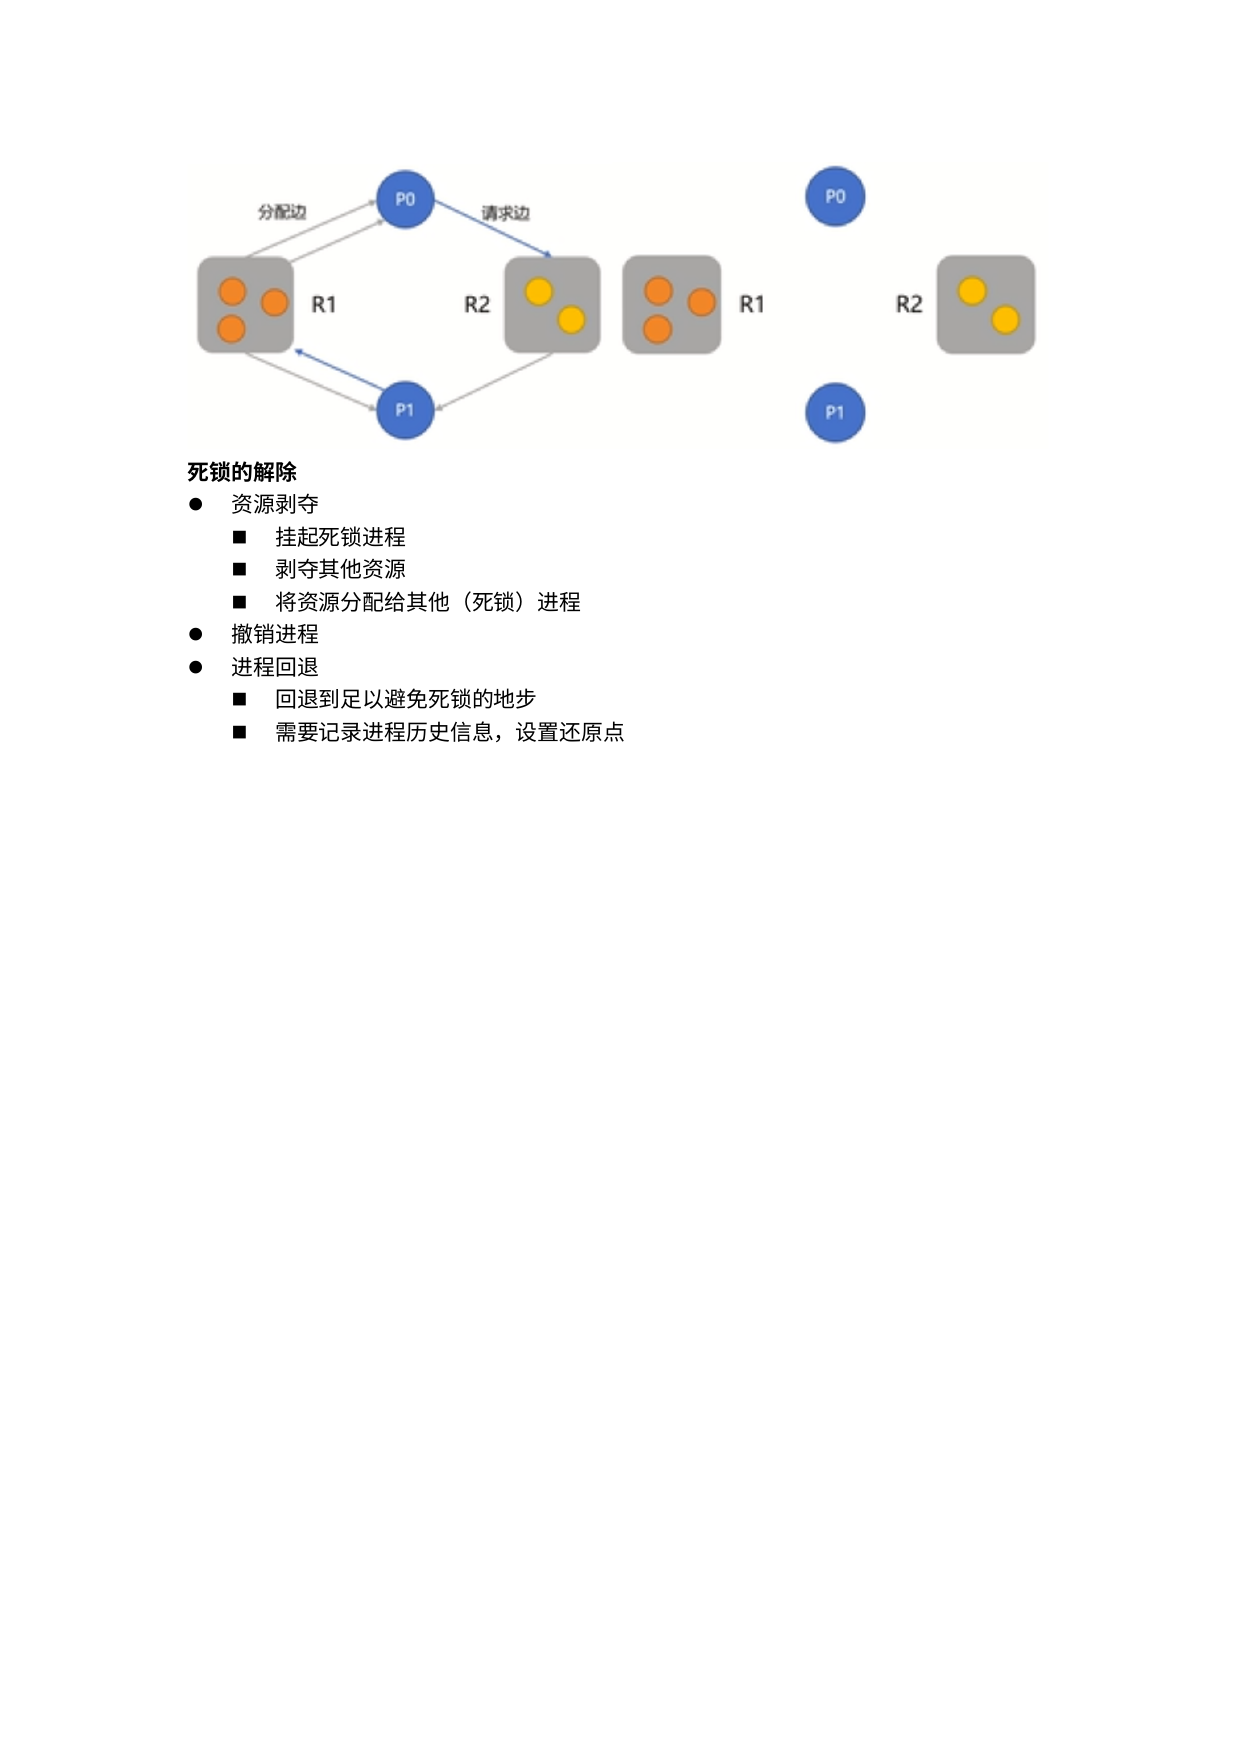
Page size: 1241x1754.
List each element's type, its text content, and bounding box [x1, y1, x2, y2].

list 回退到足以避免死锁的地步 [231, 682, 1053, 714]
list 剥夺其他资源 [231, 552, 1053, 584]
list 撤销进程 [187, 617, 1053, 649]
list 进程回退 [187, 649, 1053, 682]
picture [187, 162, 1049, 449]
list 需要记录进程历史信息，设置还原点 [231, 714, 1053, 747]
subtitle 死锁的解除 [187, 454, 1053, 487]
list 将资源分配给其他（死锁）进程 [231, 584, 1053, 617]
list 资源剥夺 [187, 487, 1053, 519]
list 挂起死锁进程 [231, 519, 1053, 552]
